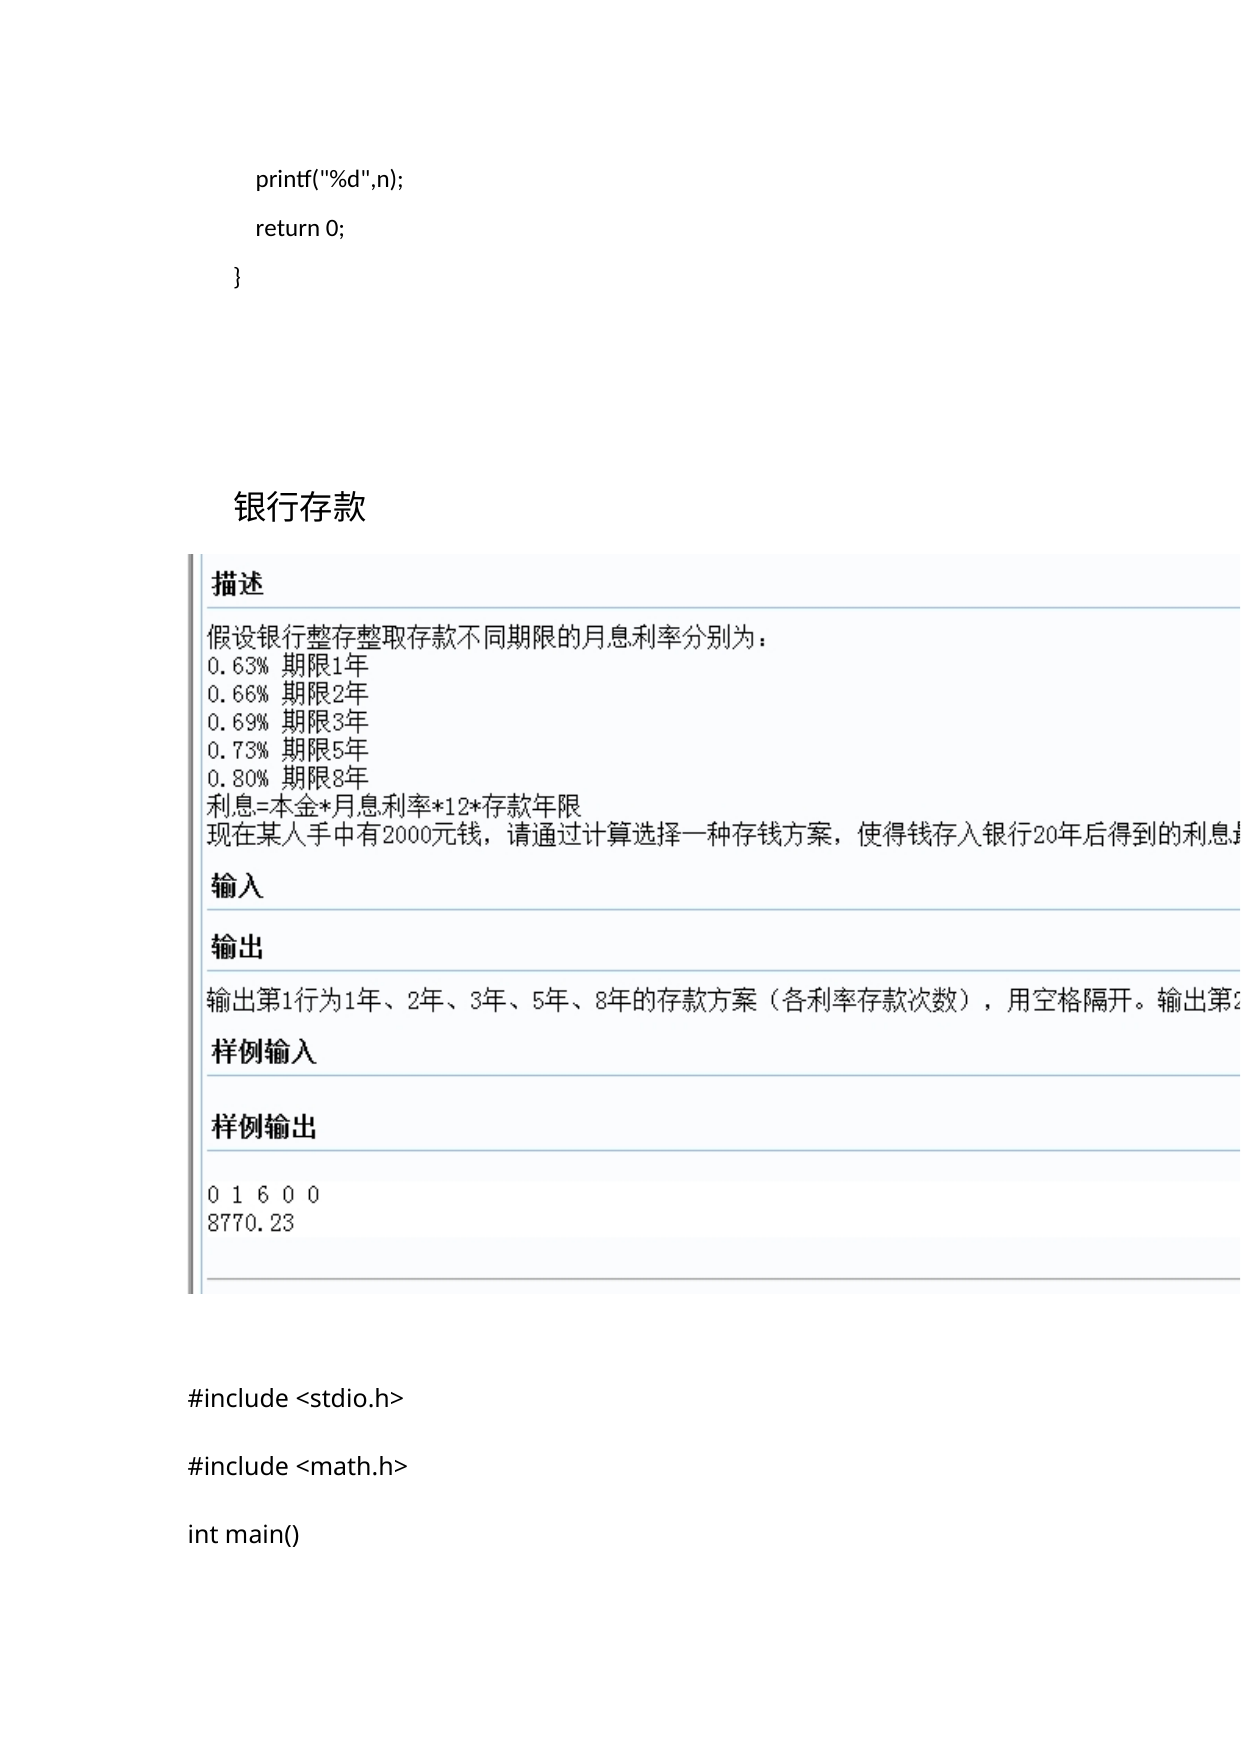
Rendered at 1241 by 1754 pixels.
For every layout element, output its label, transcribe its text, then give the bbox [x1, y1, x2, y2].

text 银行存款 [187, 473, 1053, 538]
text printf("%d",n); [187, 162, 1053, 194]
picture [187, 554, 1241, 1294]
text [187, 1365, 1053, 1566]
text } [187, 260, 1053, 293]
text return 0; [187, 211, 1053, 244]
